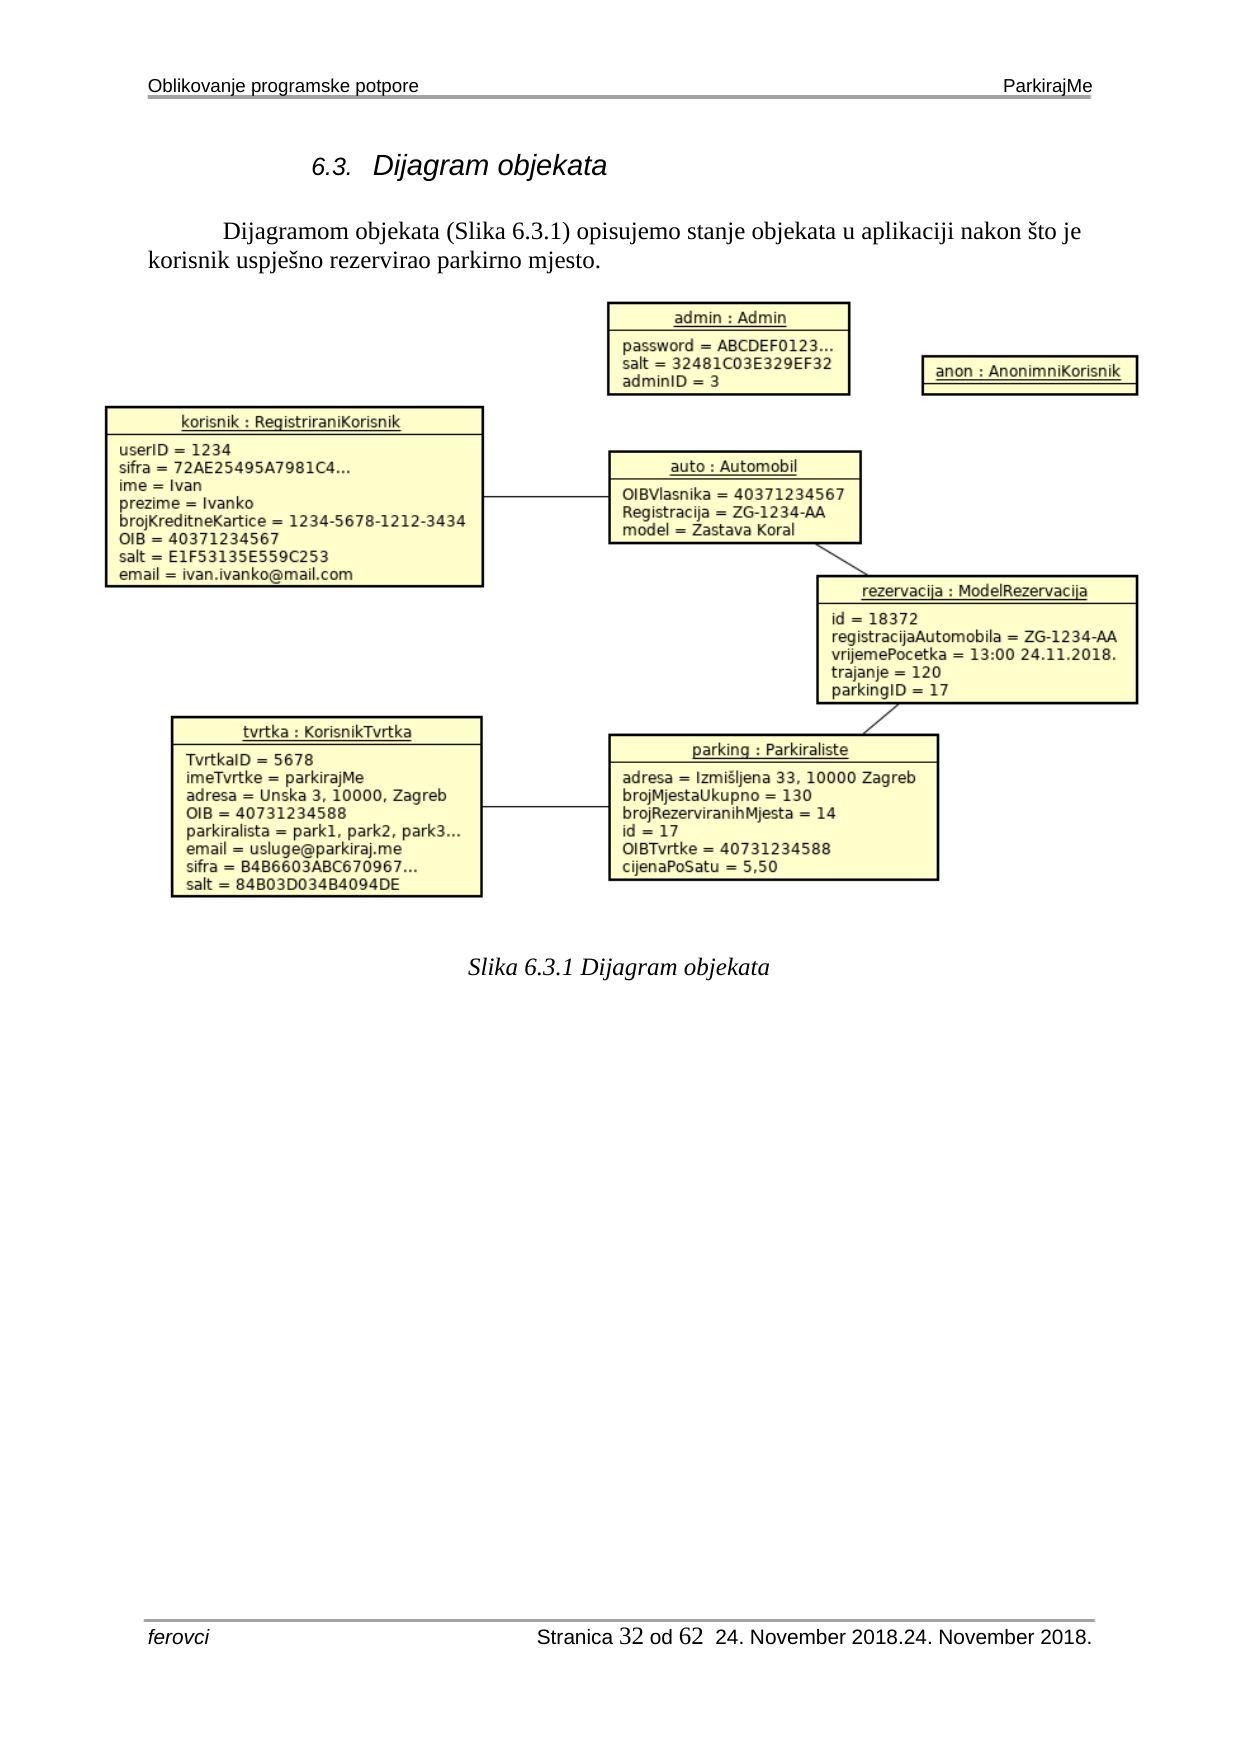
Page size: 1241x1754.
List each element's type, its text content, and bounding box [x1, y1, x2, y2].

picture [100, 298, 1141, 904]
subtitle Dijagram objekata [252, 148, 1093, 181]
text Dijagramom objekata (Slika 6.3.1) opisujemo stanje objekata u aplikaciji nakon što je korisnik uspješno rezervirao parkirno mjesto. [148, 216, 1093, 274]
picture [147, 95, 1092, 99]
text Slika 6.3.1 Dijagram objekata [148, 952, 1093, 980]
